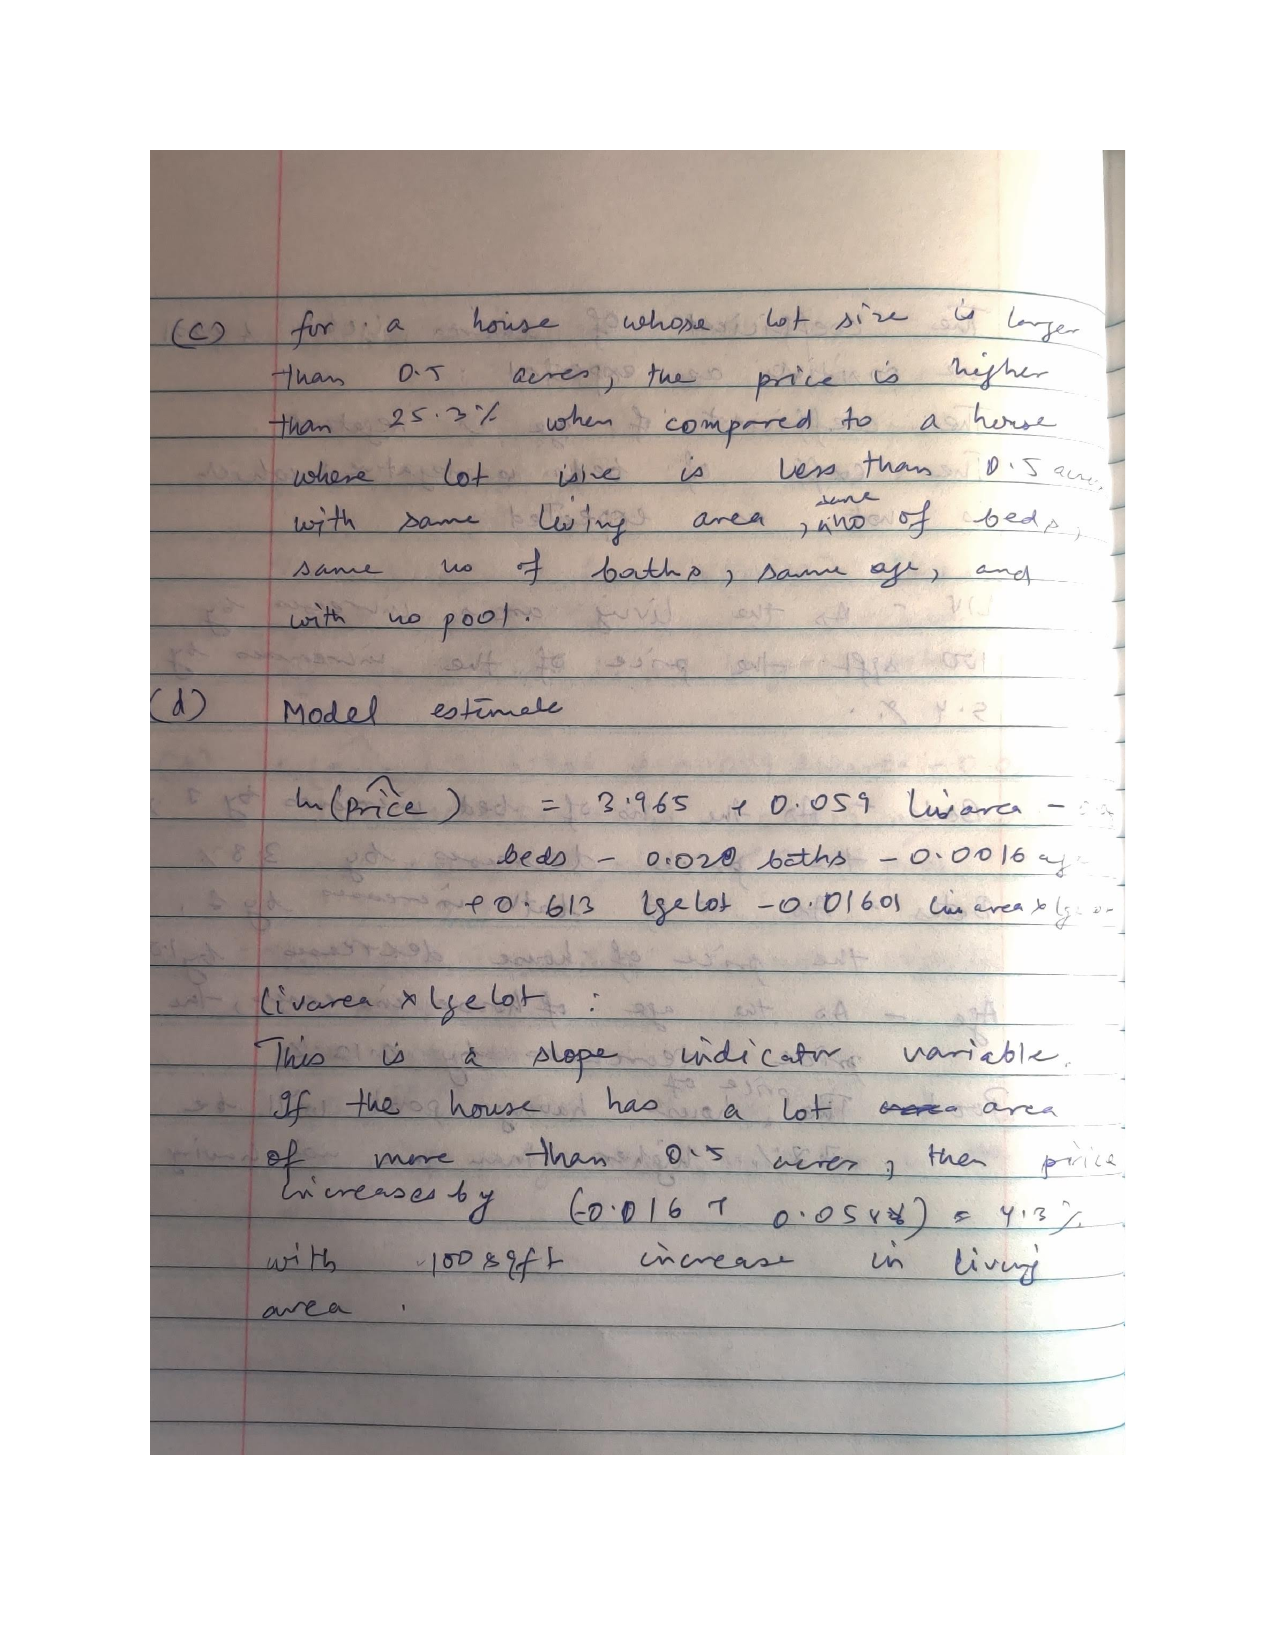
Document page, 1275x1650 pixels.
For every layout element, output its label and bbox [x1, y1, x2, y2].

picture [150, 150, 1125, 1455]
